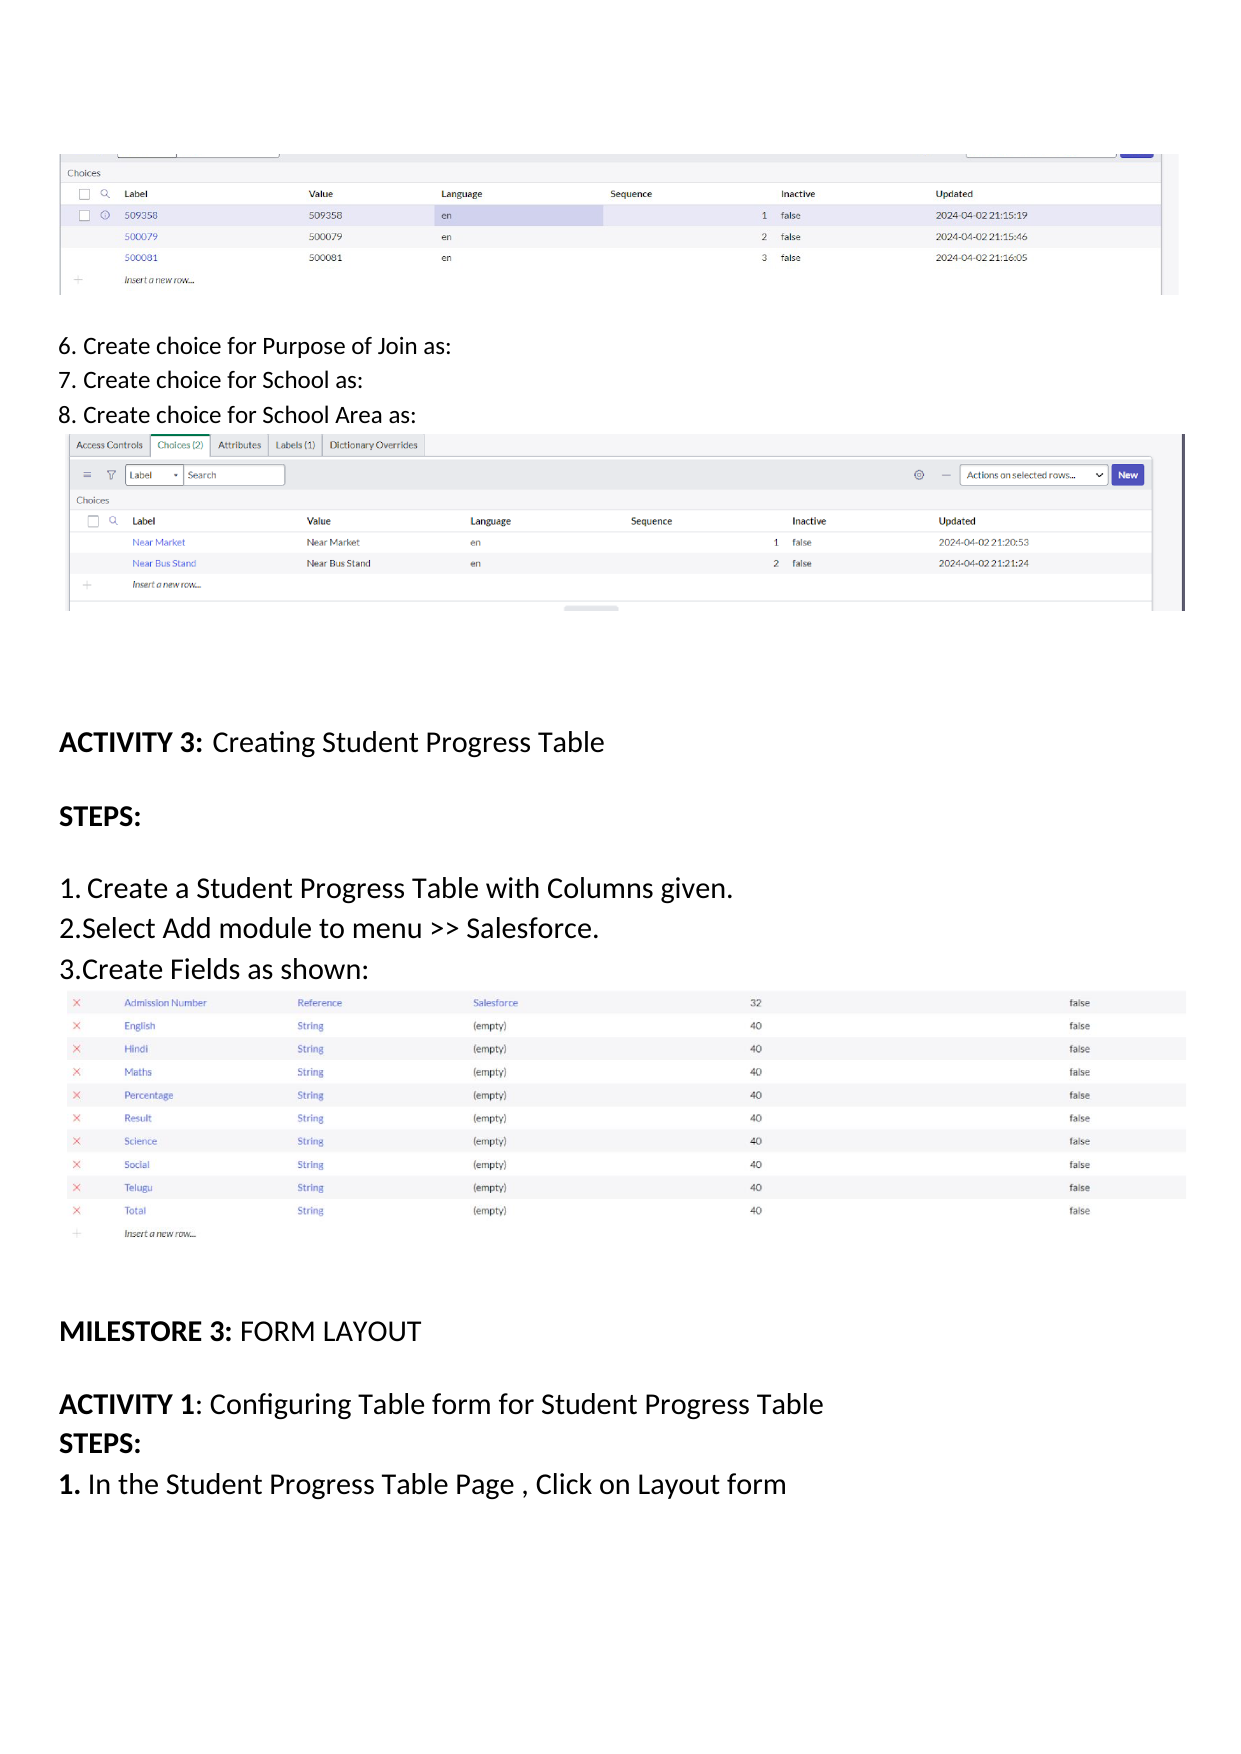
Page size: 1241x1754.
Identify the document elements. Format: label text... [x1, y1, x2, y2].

list In the Student Progress Table Page , Click on Layout form [58, 1465, 1187, 1502]
text MILESTORE 3: FORM LAYOUT [59, 1312, 1222, 1349]
text 2.Select Add module to menu >> Salesforce. [59, 909, 1222, 946]
list Create choice for Purpose of Join as: [58, 330, 1187, 361]
picture [64, 433, 1185, 611]
text ACTIVITY 3: Creating Student Progress Table [59, 723, 1222, 760]
text ACTIVITY 1: Configuring Table form for Student Progress Table STEPS: [59, 1385, 879, 1461]
picture [59, 154, 1179, 295]
text 3.Create Fields as shown: [59, 950, 1222, 987]
list Create choice for School Area as: [58, 399, 1187, 429]
list Create choice for School as: [58, 364, 1187, 395]
picture [66, 989, 1187, 1244]
text 1. Create a Student Progress Table with Columns given. [59, 869, 1222, 906]
text STEPS: [59, 797, 1222, 834]
